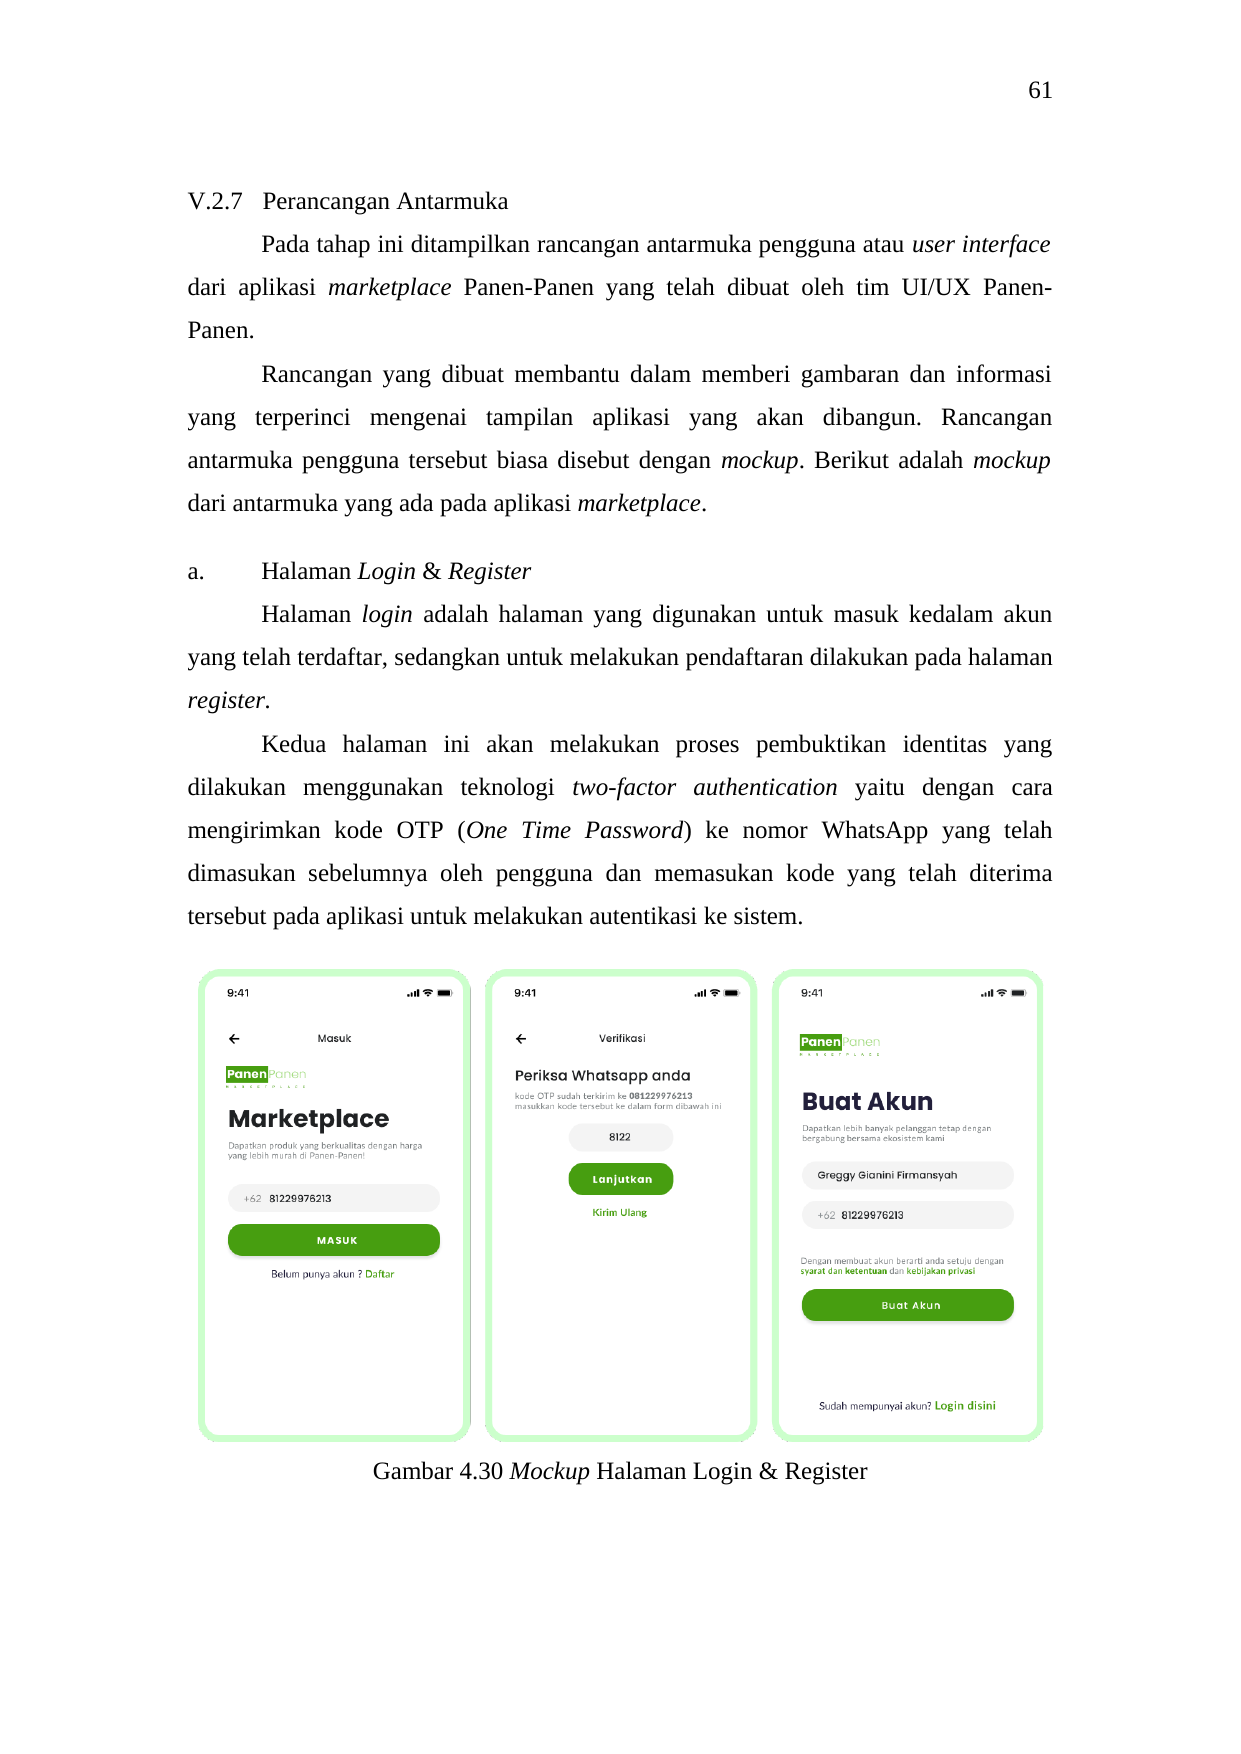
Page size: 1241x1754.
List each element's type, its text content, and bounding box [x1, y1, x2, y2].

text Pada tahap ini ditampilkan rancangan antarmuka pengguna atau user interface dari aplikasi marketplace Panen-Panen yang telah dibuat oleh tim UI/UX Panen-Panen. [187, 229, 1053, 344]
subtitle Perancangan Antarmuka [187, 186, 1053, 215]
picture [197, 969, 1044, 1442]
text Halaman login adalah halaman yang digunakan untuk masuk kedalam akun yang telah terdaftar, sedangkan untuk melakukan pendaftaran dilakukan pada halaman register. [187, 599, 1053, 714]
text Rancangan yang dibuat membantu dalam memberi gambaran dan informasi yang terperinci mengenai tampilan aplikasi yang akan dibangun. Rancangan antarmuka pengguna tersebut biasa disebut dengan mockup. Berikut adalah mockup dari antarmuka yang ada pada aplikasi marketplace. [187, 359, 1053, 517]
list Halaman Login & Register [187, 556, 1053, 585]
text Kedua halaman ini akan melakukan proses pembuktikan identitas yang dilakukan menggunakan teknologi two-factor authentication yaitu dengan cara mengirimkan kode OTP (One Time Password) ke nomor WhatsApp yang telah dimasukan sebelumnya oleh pengguna dan memasukan kode yang telah diterima tersebut pada aplikasi untuk melakukan autentikasi ke sistem. [187, 729, 1053, 930]
